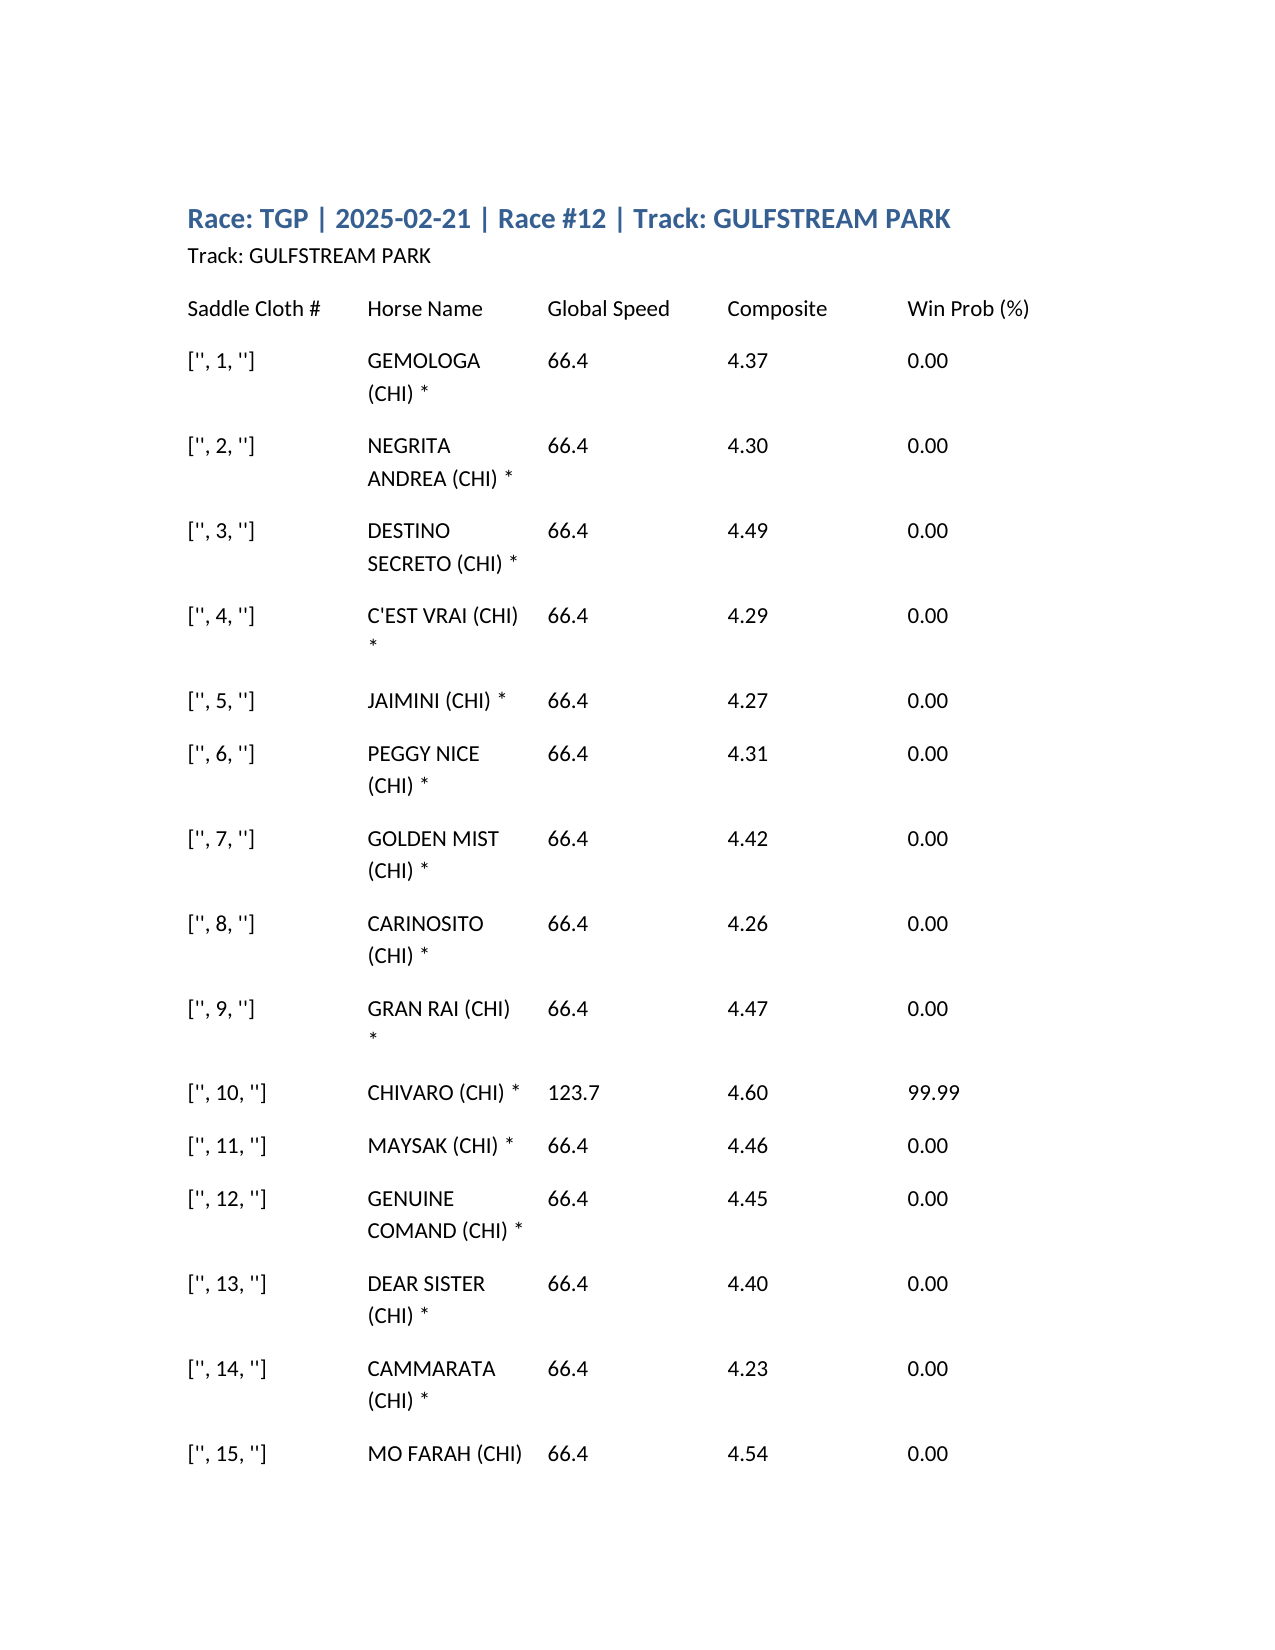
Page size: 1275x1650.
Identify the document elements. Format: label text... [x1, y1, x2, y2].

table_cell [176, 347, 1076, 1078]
text Track: GULFSTREAM PARK [187, 241, 1087, 269]
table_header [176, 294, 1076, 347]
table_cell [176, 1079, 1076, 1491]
subtitle Race: TGP | 2025-02-21 | Race #12 | Track: GULFSTREAM PARK [187, 200, 1087, 236]
